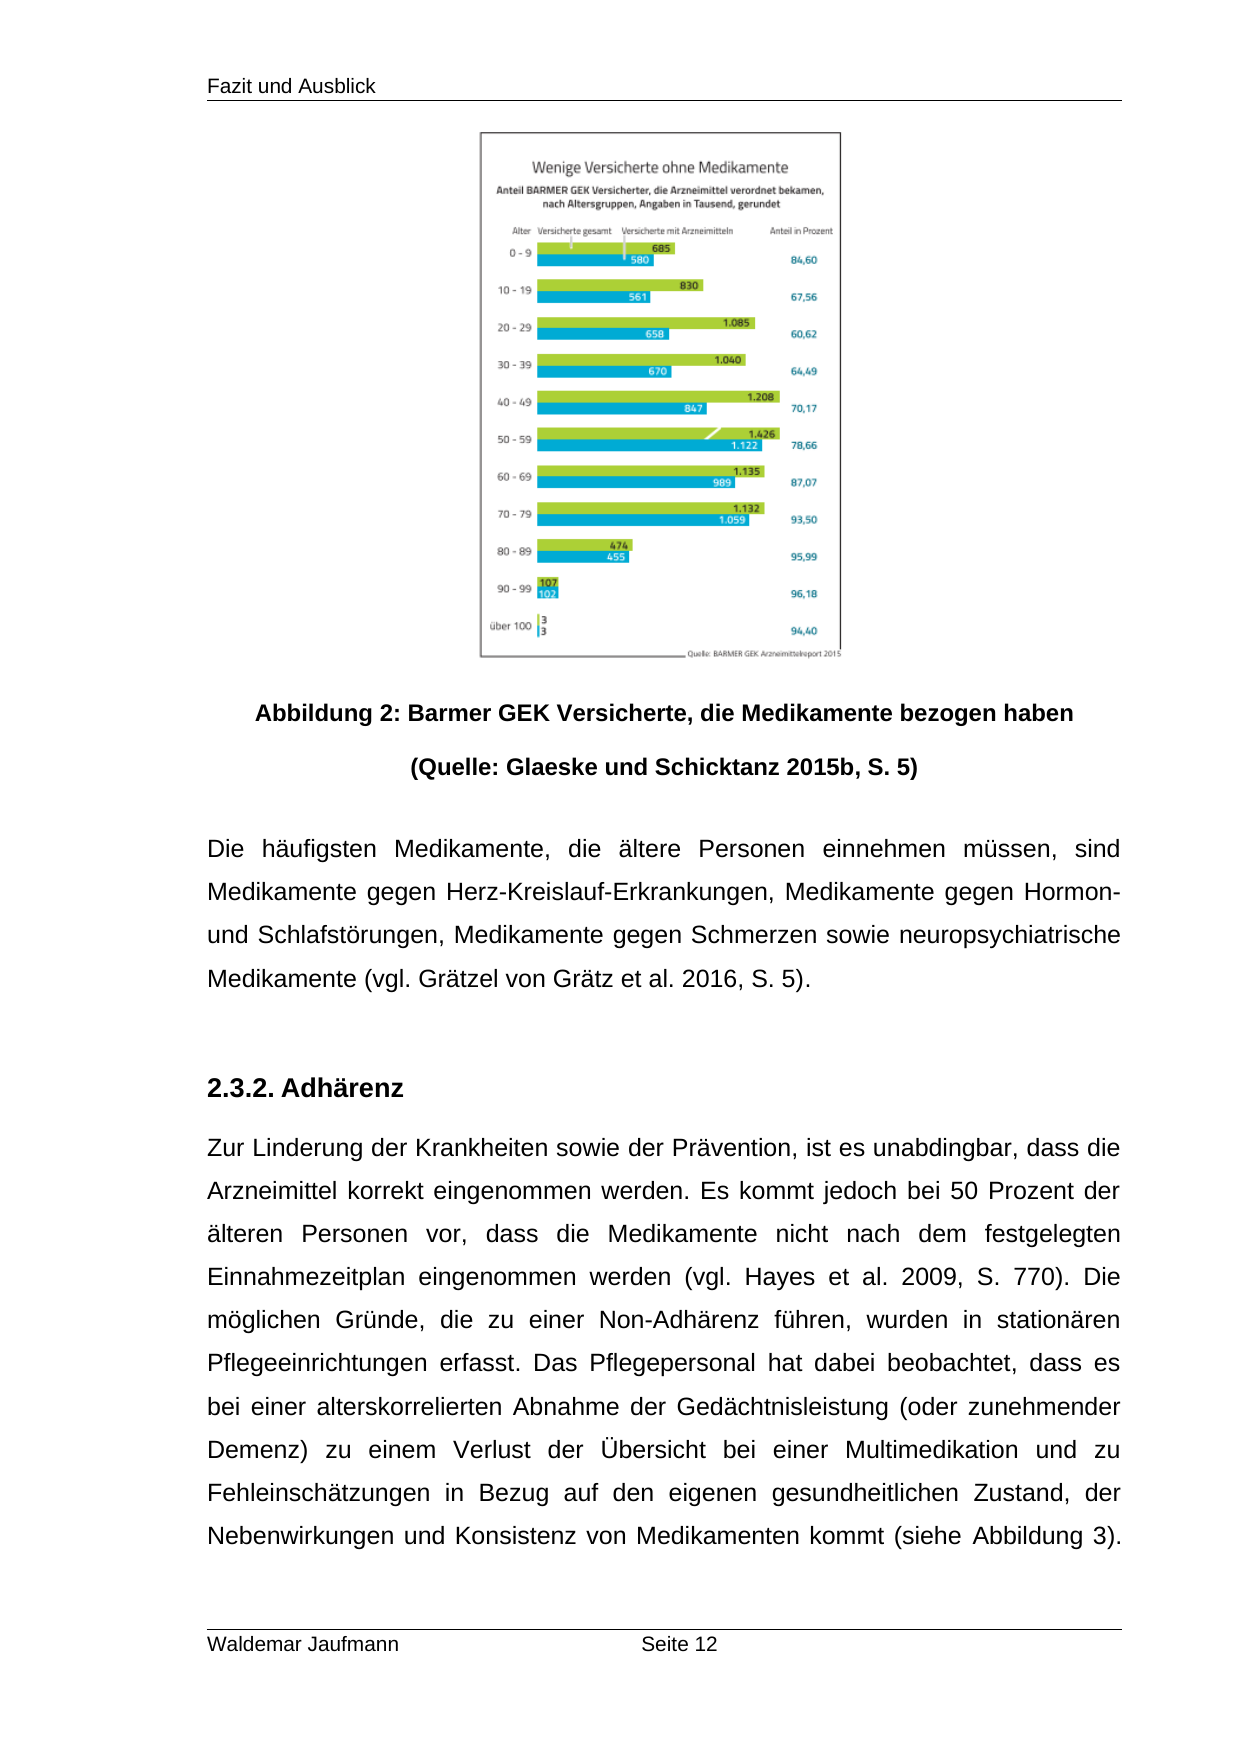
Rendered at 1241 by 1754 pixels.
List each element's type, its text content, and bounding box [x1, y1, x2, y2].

text (Quelle: Glaeske und Schicktanz 2015b, S. 5) [207, 753, 1122, 780]
text Die häufigsten Medikamente, die ältere Personen einnehmen müssen, sind Medikamente gegen Herz-Kreislauf-Erkrankungen, Medikamente gegen Hormon- und Schlafstörungen, Medikamente gegen Schmerzen sowie neuropsychiatrische Medikamente (vgl. Grätzel von Grätz et al. 2016, S. 5). [207, 834, 1122, 992]
picture [449, 118, 880, 672]
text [207, 1133, 1122, 1549]
text Abbildung 2: Barmer GEK Versicherte, die Medikamente bezogen haben [207, 699, 1122, 726]
subtitle Adhärenz [207, 1071, 1122, 1104]
